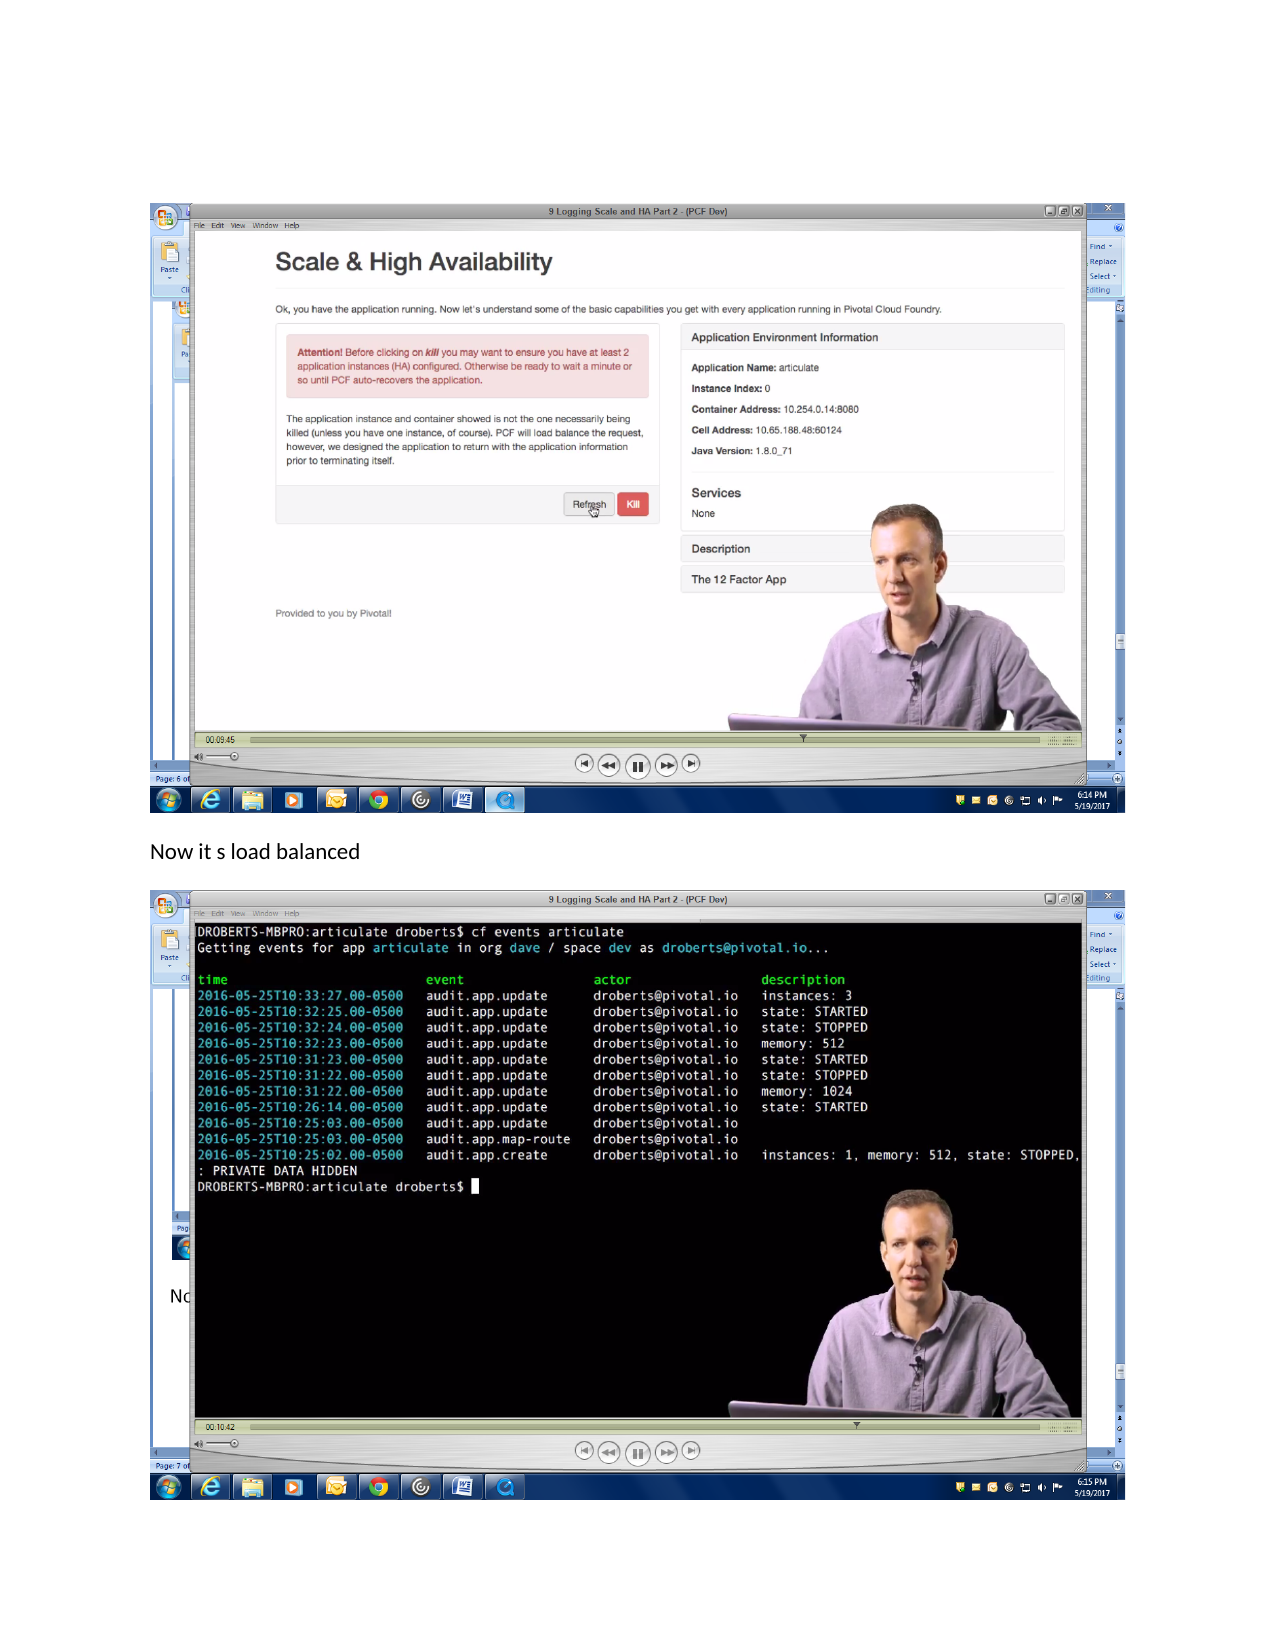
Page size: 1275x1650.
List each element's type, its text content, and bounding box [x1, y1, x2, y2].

picture [150, 890, 1125, 1500]
picture [150, 203, 1125, 813]
text Now it s load balanced [150, 837, 1125, 866]
